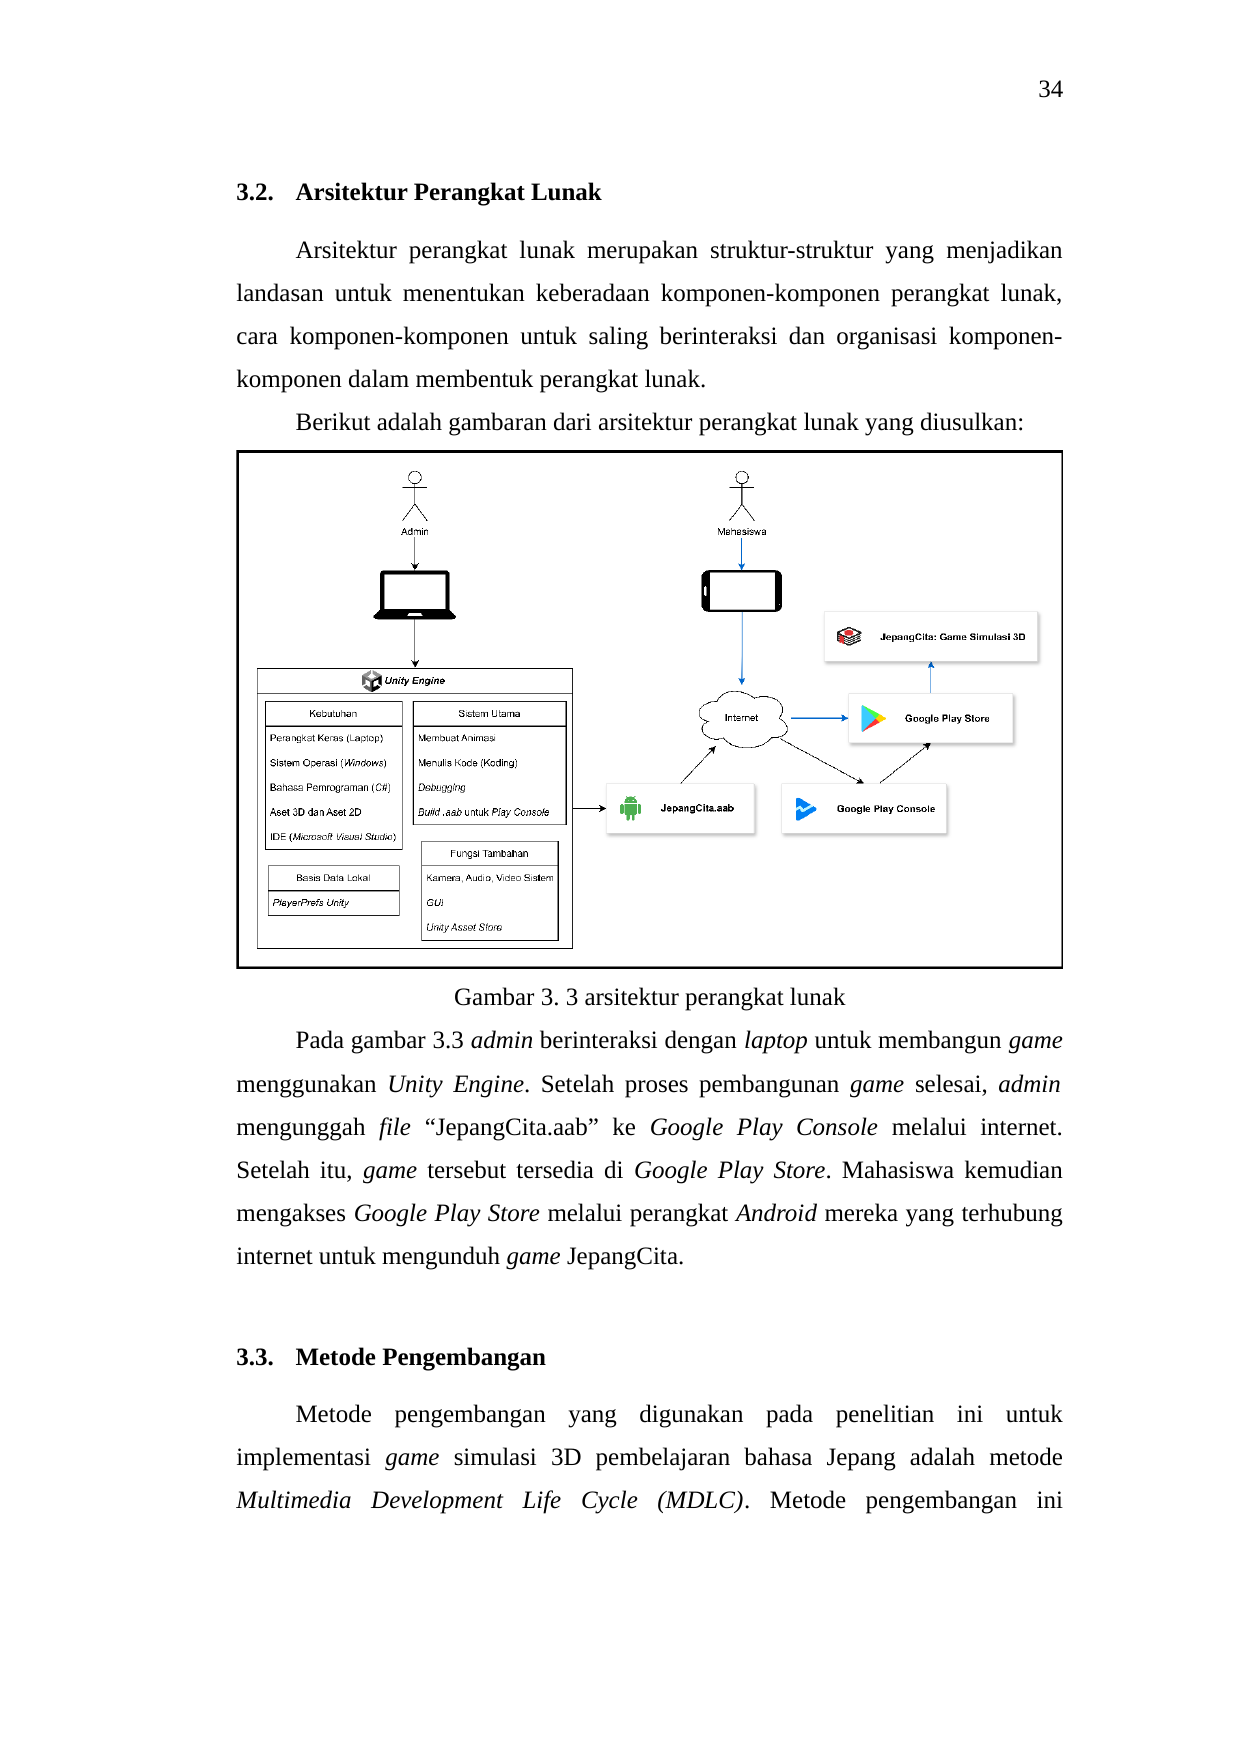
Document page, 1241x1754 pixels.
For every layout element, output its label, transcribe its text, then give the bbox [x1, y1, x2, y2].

subtitle Metode Pengembangan [236, 1342, 1063, 1371]
text Gambar 3. 3 arsitektur perangkat lunak [236, 982, 1063, 1011]
picture [236, 450, 1063, 969]
text Pada gambar 3.3 admin berinteraksi dengan laptop untuk membangun game menggunakan Unity Engine. Setelah proses pembangunan game selesai, admin mengunggah file “JepangCita.aab” ke Google Play Console melalui internet. Setelah itu, game tersebut tersedia di Google Play Store. Mahasiswa kemudian mengakses Google Play Store melalui perangkat Android mereka yang terhubung internet untuk mengunduh game JepangCita. [236, 1026, 1063, 1270]
text Arsitektur perangkat lunak merupakan struktur-struktur yang menjadikan landasan untuk menentukan keberadaan komponen-komponen perangkat lunak, cara komponen-komponen untuk saling berinteraksi dan organisasi komponen-komponen dalam membentuk perangkat lunak. [236, 235, 1063, 393]
subtitle Arsitektur Perangkat Lunak [236, 177, 1063, 206]
text Berikut adalah gambaran dari arsitektur perangkat lunak yang diusulkan: [236, 407, 1063, 436]
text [236, 1399, 1063, 1514]
